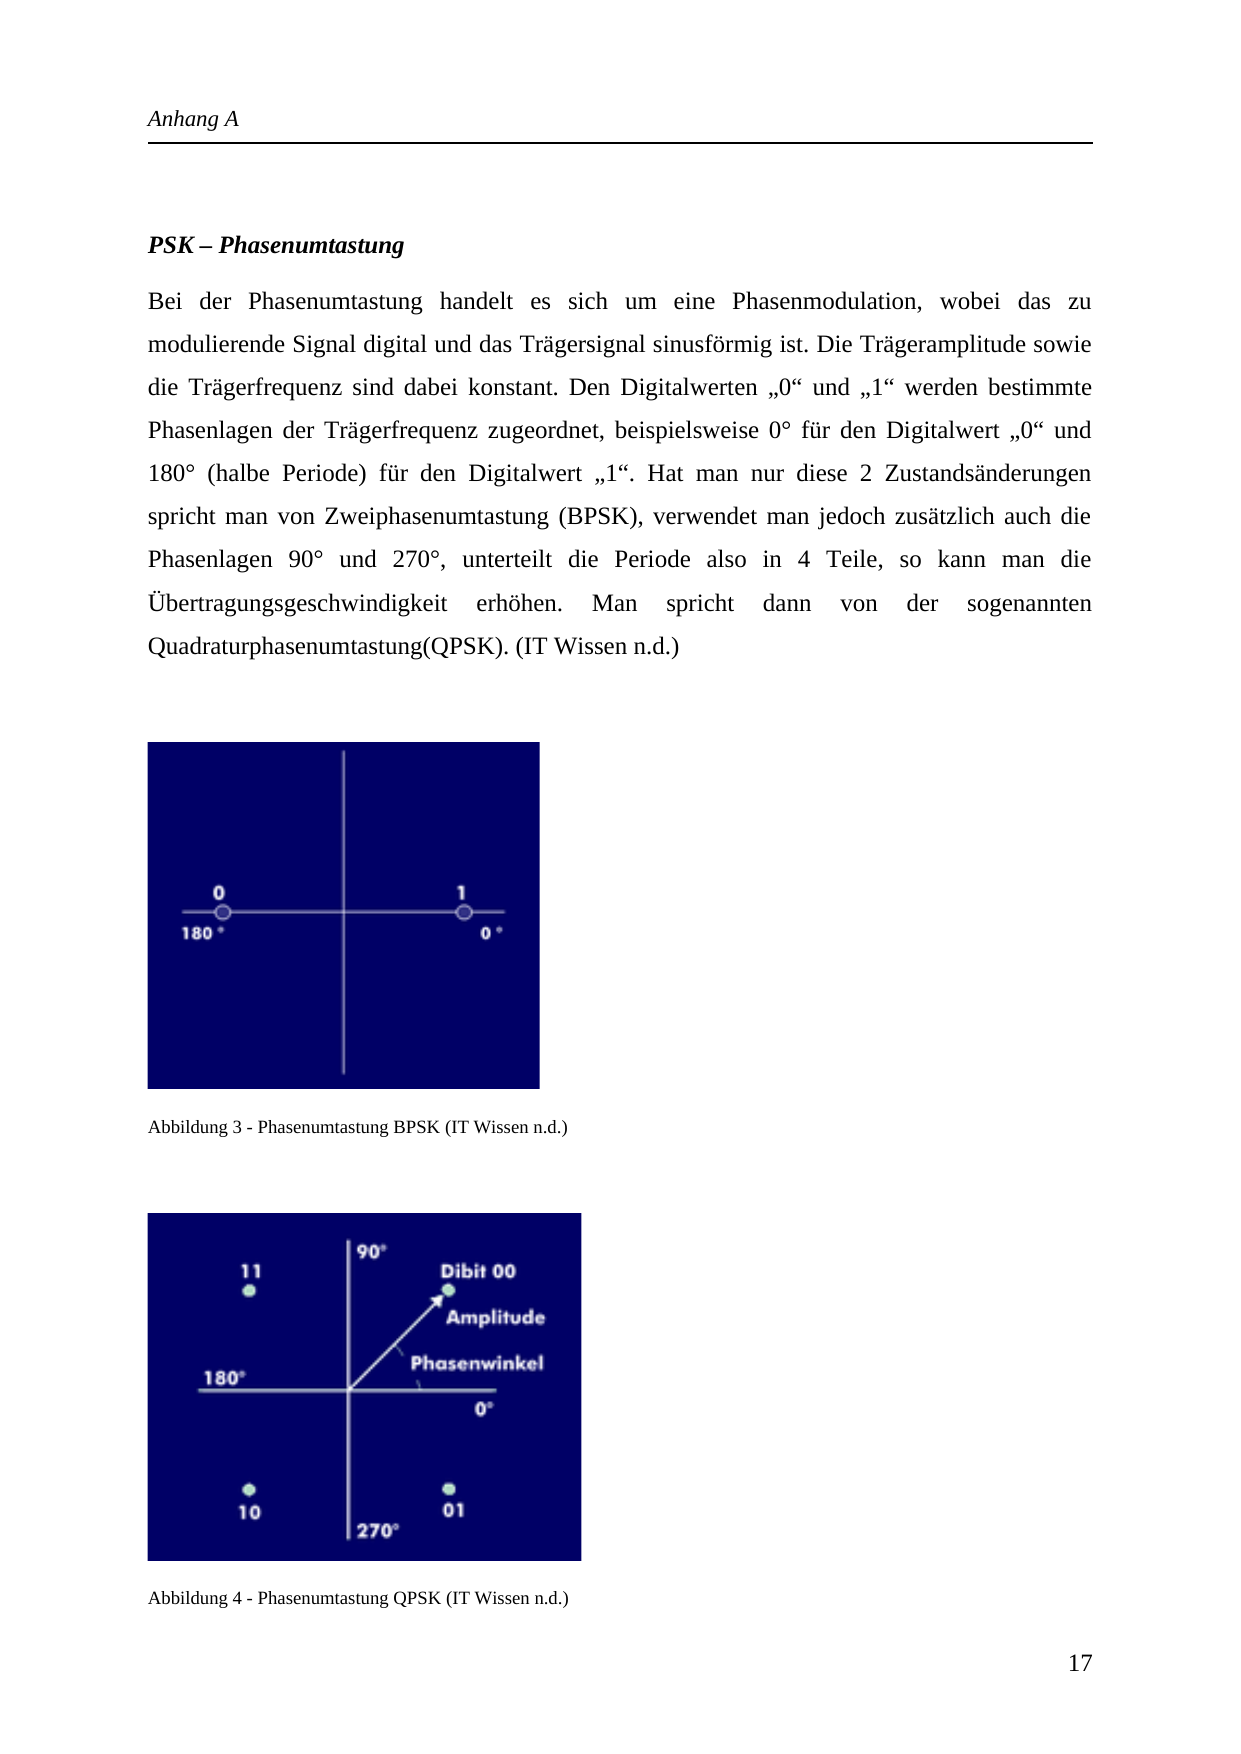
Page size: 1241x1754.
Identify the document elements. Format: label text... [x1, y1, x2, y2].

text Bei der Phasenumtastung handelt es sich um eine Phasenmodulation, wobei das zu modulierende Signal digital und das Trägersignal sinusförmig ist. Die Trägeramplitude sowie die Trägerfrequenz sind dabei konstant. Den Digitalwerten „0“ und „1“ werden bestimmte Phasenlagen der Trägerfrequenz zugeordnet, beispielsweise 0° für den Digitalwert „0“ und 180° (halbe Periode) für den Digitalwert „1“. Hat man nur diese 2 Zustandsänderungen spricht man von Zweiphasenumtastung (BPSK), verwendet man jedoch zusätzlich auch die Phasenlagen 90° und 270°, unterteilt die Periode also in 4 Teile, so kann man die Übertragungsgeschwindigkeit erhöhen. Man spricht dann von der sogenannten Quadraturphasenumtastung(QPSK). (IT Wissen n.d.) [148, 286, 1093, 659]
picture [147, 742, 540, 1089]
text Abbildung 3 - Phasenumtastung BPSK (IT Wissen n.d.) [148, 1116, 1093, 1137]
text Abbildung 4 - Phasenumtastung QPSK (IT Wissen n.d.) [148, 1587, 1093, 1609]
text PSK – Phasenumtastung [148, 230, 1093, 259]
picture [147, 1213, 582, 1561]
